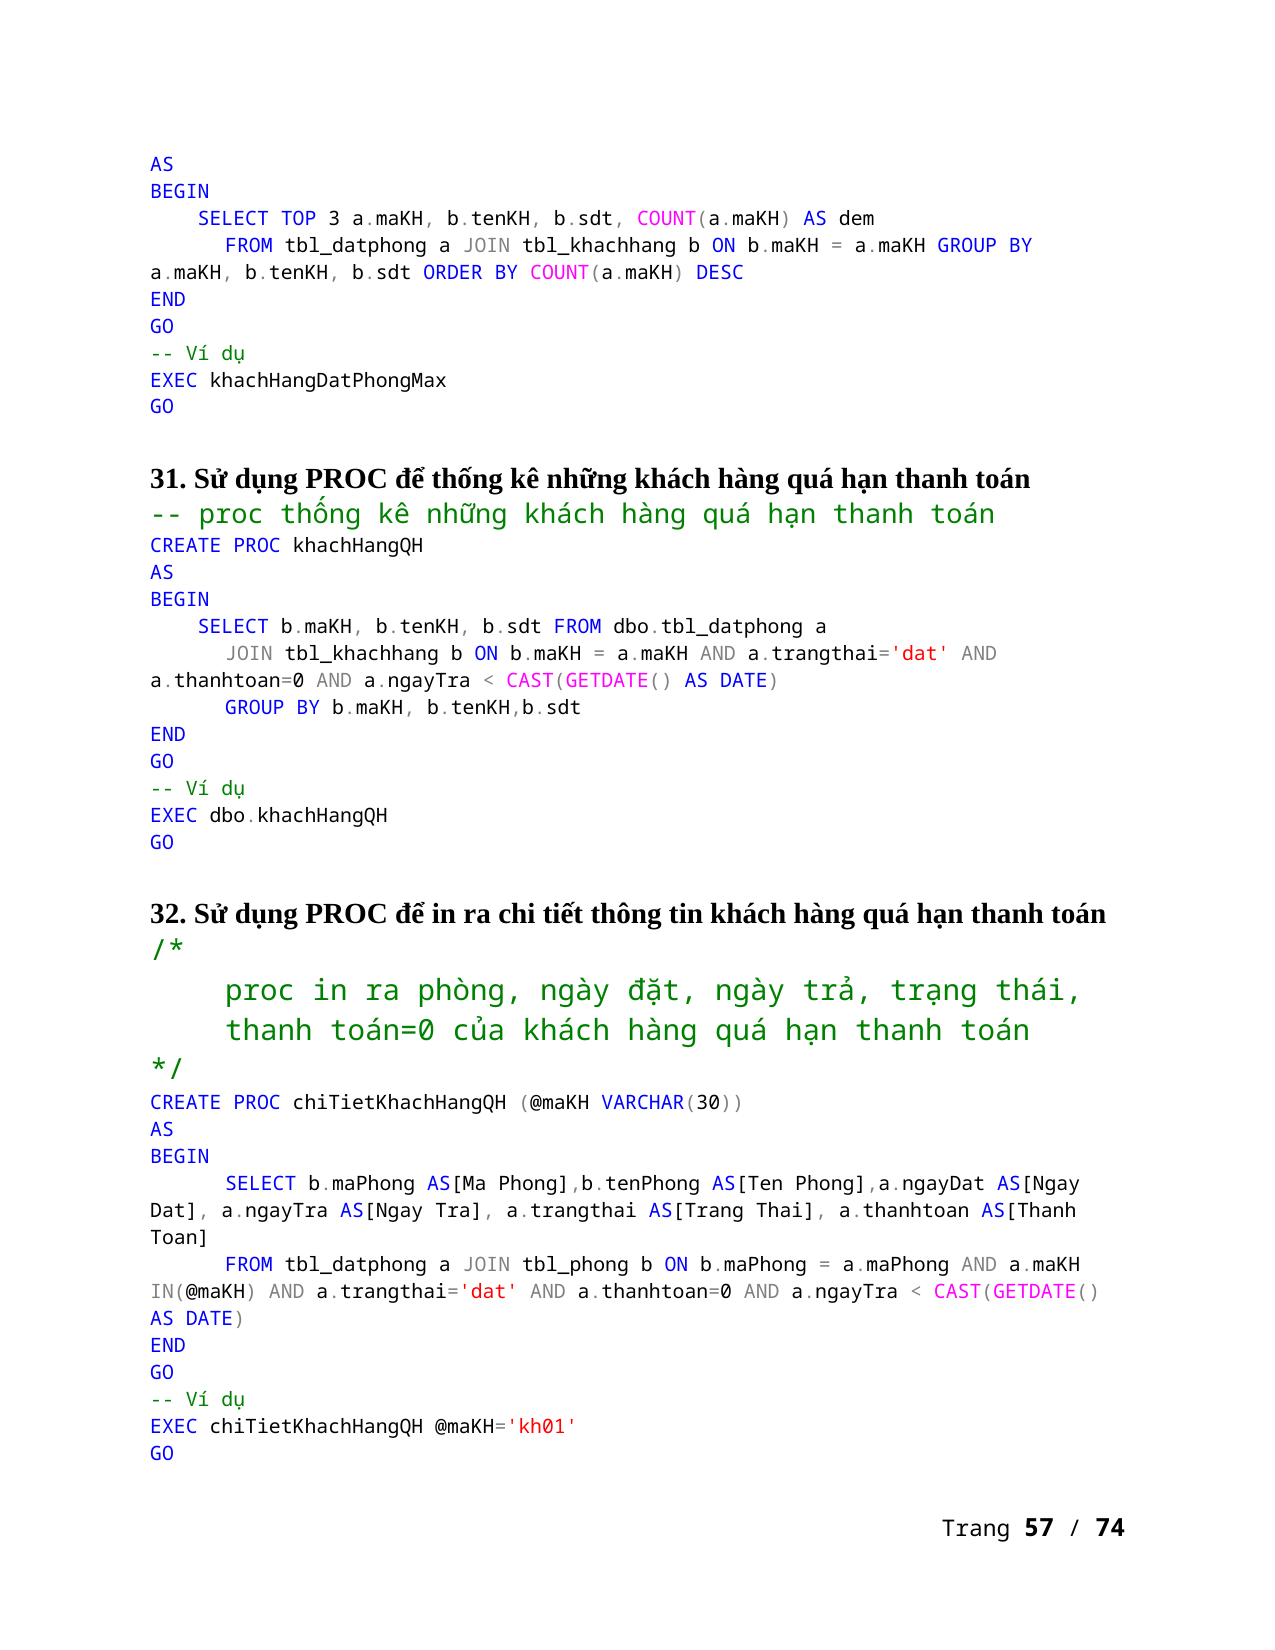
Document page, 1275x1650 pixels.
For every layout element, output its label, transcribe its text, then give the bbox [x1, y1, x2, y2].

text FROM tbl_datphong a JOIN tbl_khachhang b ON b.maKH = a.maKH GROUP BY a.maKH, b.tenKH, b.sdt ORDER BY COUNT(a.maKH) DESC [150, 231, 1125, 285]
text END [150, 720, 1125, 747]
text EXEC dbo.khachHangQH [150, 801, 1125, 828]
text -- proc thống kê những khách hàng quá hạn thanh toán [150, 494, 1125, 531]
text -- Ví dụ [150, 774, 1125, 801]
text END [150, 285, 1125, 312]
text */ [150, 1049, 1125, 1088]
text BEGIN [150, 177, 1125, 204]
text thanh toán=0 của khách hàng quá hạn thanh toán [150, 1009, 1125, 1049]
subtitle 32. Sử dụng PROC để in ra chi tiết thông tin khách hàng quá hạn thanh toán [150, 896, 1125, 929]
text BEGIN [150, 1142, 1125, 1169]
text END [150, 1331, 1125, 1358]
text GO [150, 312, 1125, 339]
text AS [150, 1115, 1125, 1142]
text SELECT b.maKH, b.tenKH, b.sdt FROM dbo.tbl_datphong a [150, 612, 1125, 639]
text GO [150, 1358, 1125, 1385]
text GO [150, 393, 1125, 420]
text GROUP BY b.maKH, b.tenKH,b.sdt [150, 693, 1125, 720]
text -- Ví dụ [150, 1385, 1125, 1412]
text FROM tbl_datphong a JOIN tbl_phong b ON b.maPhong = a.maPhong AND a.maKH IN(@maKH) AND a.trangthai='dat' AND a.thanhtoan=0 AND a.ngayTra < CAST(GETDATE() AS DATE) [150, 1250, 1125, 1331]
text AS [150, 558, 1125, 585]
text JOIN tbl_khachhang b ON b.maKH = a.maKH AND a.trangthai='dat' AND a.thanhtoan=0 AND a.ngayTra < CAST(GETDATE() AS DATE) [150, 639, 1125, 693]
text SELECT TOP 3 a.maKH, b.tenKH, b.sdt, COUNT(a.maKH) AS dem [150, 204, 1125, 231]
text CREATE PROC chiTietKhachHangQH (@maKH VARCHAR(30)) [150, 1088, 1125, 1115]
text EXEC chiTietKhachHangQH @maKH='kh01' [150, 1412, 1125, 1439]
text GO [150, 1439, 1125, 1466]
text BEGIN [150, 585, 1125, 612]
text GO [150, 747, 1125, 774]
subtitle 31. Sử dụng PROC để thống kê những khách hàng quá hạn thanh toán [150, 461, 1125, 494]
text GO [150, 828, 1125, 855]
text SELECT b.maPhong AS[Ma Phong],b.tenPhong AS[Ten Phong],a.ngayDat AS[Ngay Dat], a.ngayTra AS[Ngay Tra], a.trangthai AS[Trang Thai], a.thanhtoan AS[Thanh Toan] [150, 1169, 1125, 1250]
text -- Ví dụ [150, 339, 1125, 366]
text AS [150, 150, 1125, 177]
text EXEC khachHangDatPhongMax [150, 366, 1125, 393]
text CREATE PROC khachHangQH [150, 531, 1125, 558]
text /* [150, 929, 1125, 969]
text proc in ra phòng, ngày đặt, ngày trả, trạng thái, [150, 969, 1125, 1009]
